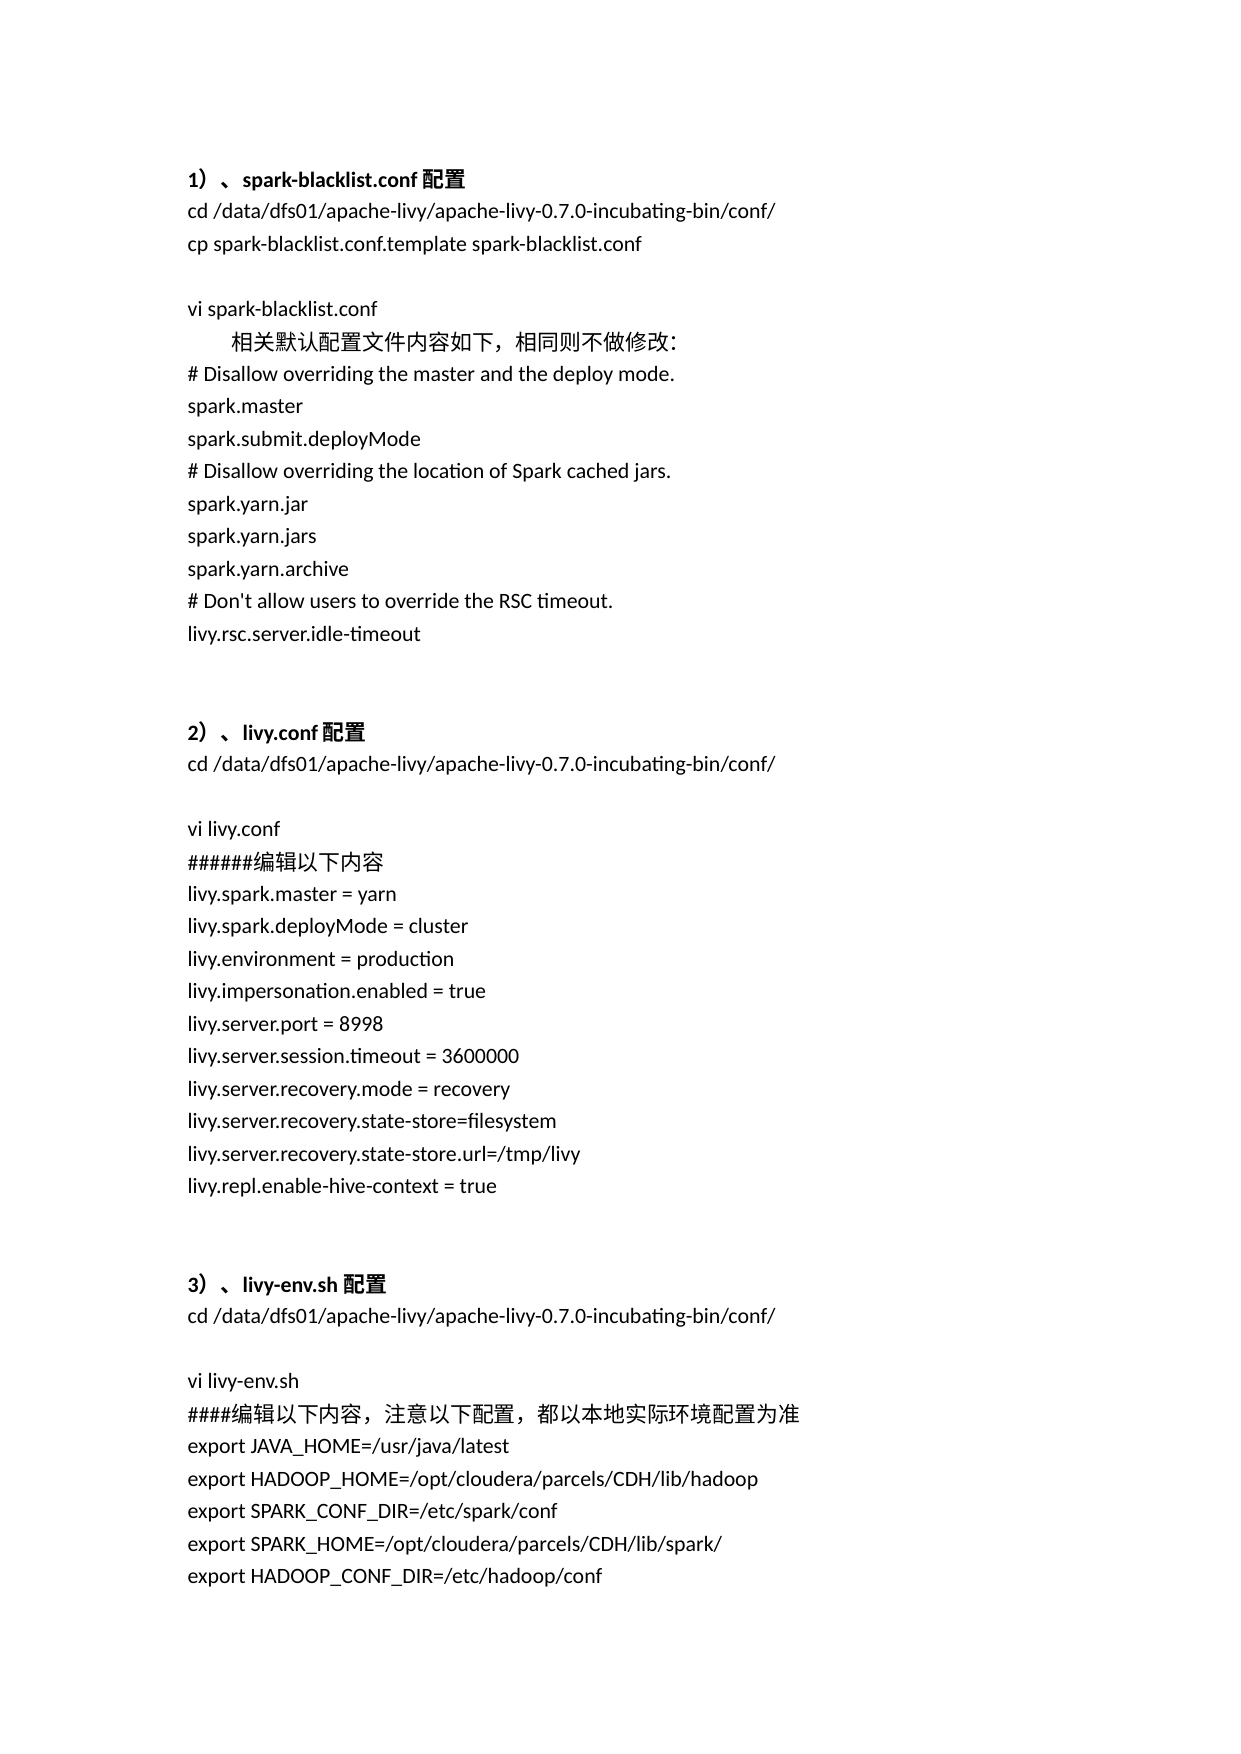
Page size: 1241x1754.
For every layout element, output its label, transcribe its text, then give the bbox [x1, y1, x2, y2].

text # Don't allow users to override the RSC timeout. [187, 584, 1053, 617]
text livy.impersonation.enabled = true [187, 974, 1053, 1007]
text cd /data/dfs01/apache-livy/apache-livy-0.7.0-incubating-bin/conf/ [187, 747, 1053, 779]
text livy.server.recovery.state-store.url=/tmp/livy [187, 1137, 1053, 1169]
text # Disallow overriding the location of Spark cached jars. [187, 454, 1053, 487]
text export HADOOP_CONF_DIR=/etc/hadoop/conf [187, 1559, 1053, 1592]
text livy.environment = production [187, 942, 1053, 974]
text vi livy-env.sh [187, 1364, 1053, 1397]
text vi spark-blacklist.conf [187, 292, 1053, 324]
text 2）、livy.conf配置 [187, 714, 1053, 747]
text cp spark-blacklist.conf.template spark-blacklist.conf [187, 227, 1053, 259]
text spark.master [187, 389, 1053, 422]
text export HADOOP_HOME=/opt/cloudera/parcels/CDH/lib/hadoop [187, 1462, 1053, 1494]
text ####编辑以下内容，注意以下配置，都以本地实际环境配置为准 [187, 1397, 1053, 1429]
text # Disallow overriding the master and the deploy mode. [187, 357, 1053, 389]
text spark.yarn.jar [187, 487, 1053, 519]
text livy.spark.deployMode = cluster [187, 909, 1053, 942]
text cd /data/dfs01/apache-livy/apache-livy-0.7.0-incubating-bin/conf/ [187, 1299, 1053, 1332]
text ######编辑以下内容 [187, 844, 1053, 877]
text livy.server.port = 8998 [187, 1007, 1053, 1039]
text livy.server.recovery.mode = recovery [187, 1072, 1053, 1104]
text livy.server.recovery.state-store=filesystem [187, 1104, 1053, 1137]
text spark.yarn.jars [187, 519, 1053, 552]
text 1）、spark-blacklist.conf 配置 [187, 162, 1053, 194]
text 3）、livy-env.sh 配置 [187, 1267, 1053, 1299]
text 相关默认配置文件内容如下，相同则不做修改： [187, 324, 1053, 357]
text cd /data/dfs01/apache-livy/apache-livy-0.7.0-incubating-bin/conf/ [187, 194, 1053, 227]
text spark.yarn.archive [187, 552, 1053, 584]
text livy.server.session.timeout = 3600000 [187, 1039, 1053, 1072]
text livy.spark.master = yarn [187, 877, 1053, 909]
text export JAVA_HOME=/usr/java/latest [187, 1429, 1053, 1462]
text export SPARK_HOME=/opt/cloudera/parcels/CDH/lib/spark/ [187, 1527, 1053, 1559]
text livy.repl.enable-hive-context = true [187, 1169, 1053, 1202]
text vi livy.conf [187, 812, 1053, 844]
text livy.rsc.server.idle-timeout [187, 617, 1053, 649]
text spark.submit.deployMode [187, 422, 1053, 454]
text export SPARK_CONF_DIR=/etc/spark/conf [187, 1494, 1053, 1527]
